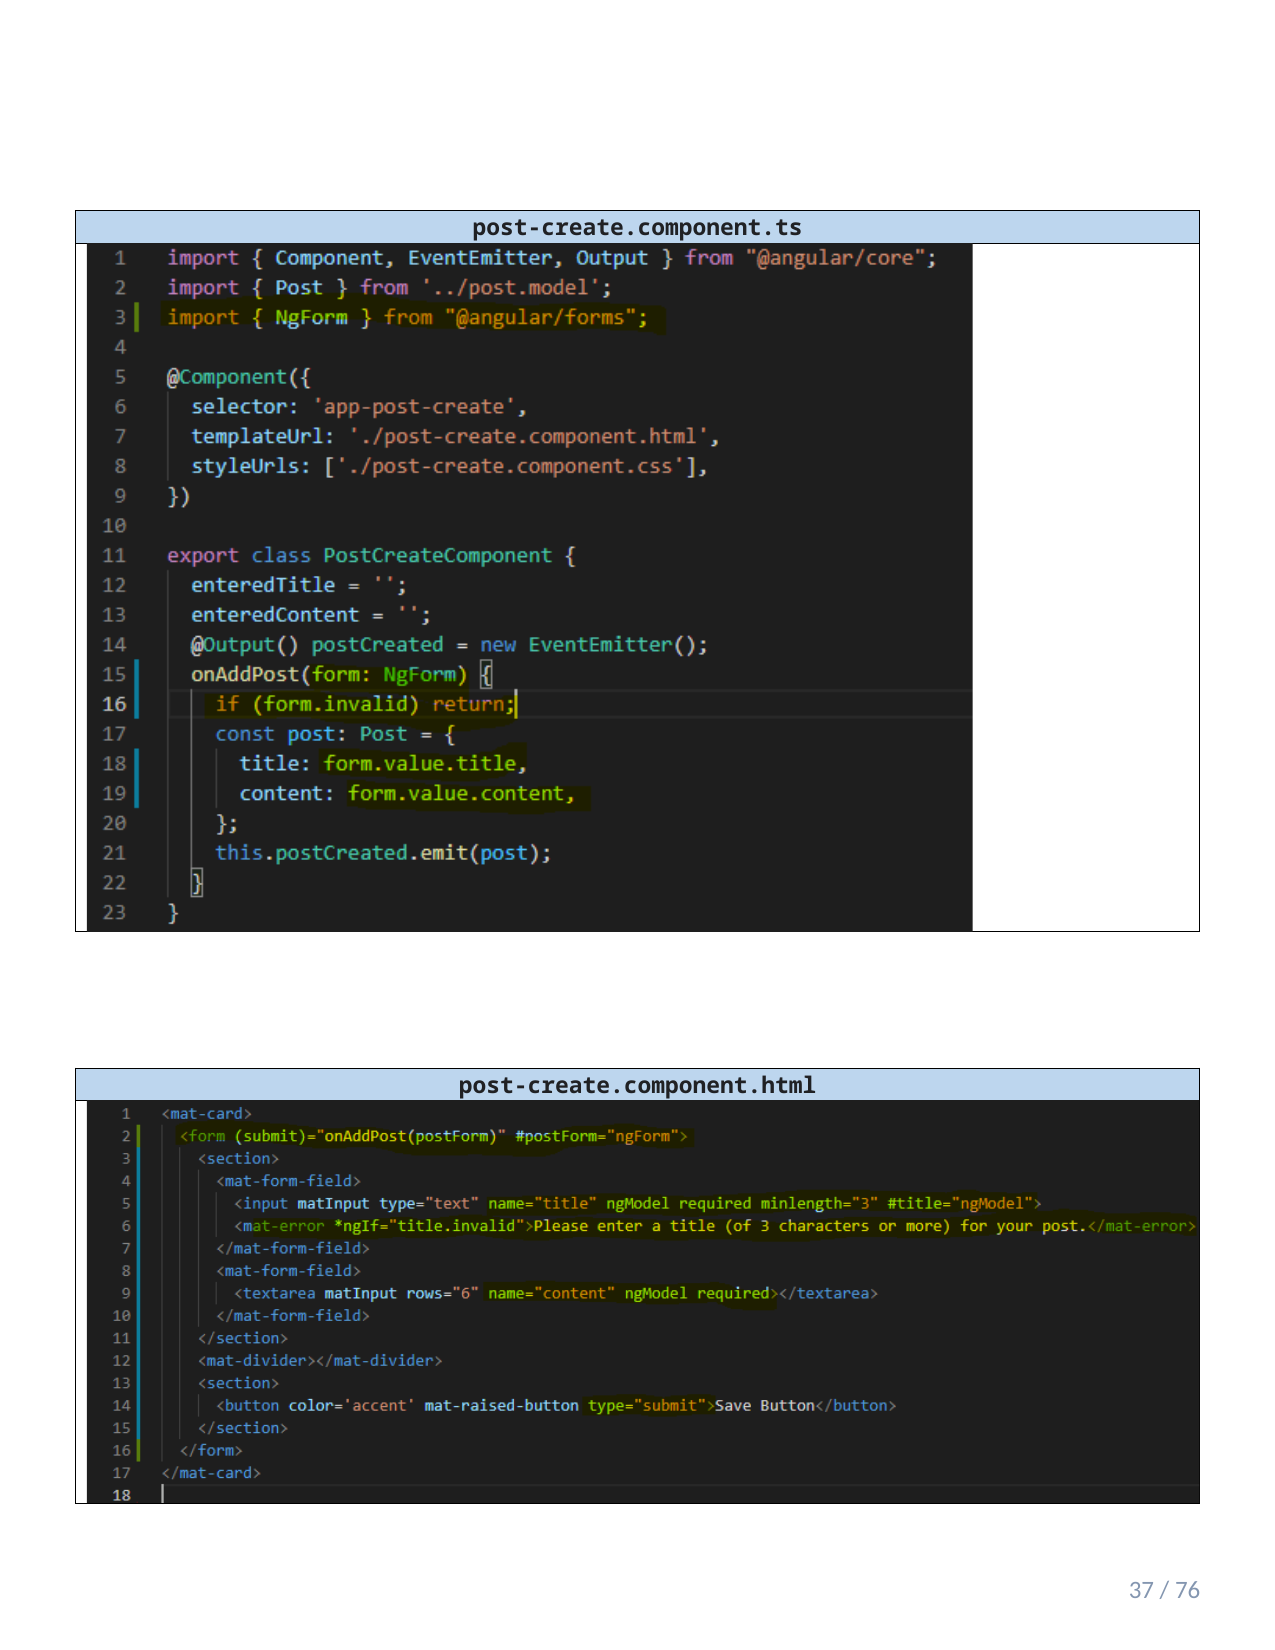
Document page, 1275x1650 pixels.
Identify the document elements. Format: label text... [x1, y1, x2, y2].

table_header post-create.component.html [76, 1069, 1199, 1100]
picture [86, 243, 973, 932]
table_header post-create.component.ts [76, 211, 1199, 243]
picture [86, 1100, 1200, 1503]
table_cell [76, 244, 86, 931]
table_cell [973, 244, 1199, 931]
table_cell [76, 1101, 86, 1502]
